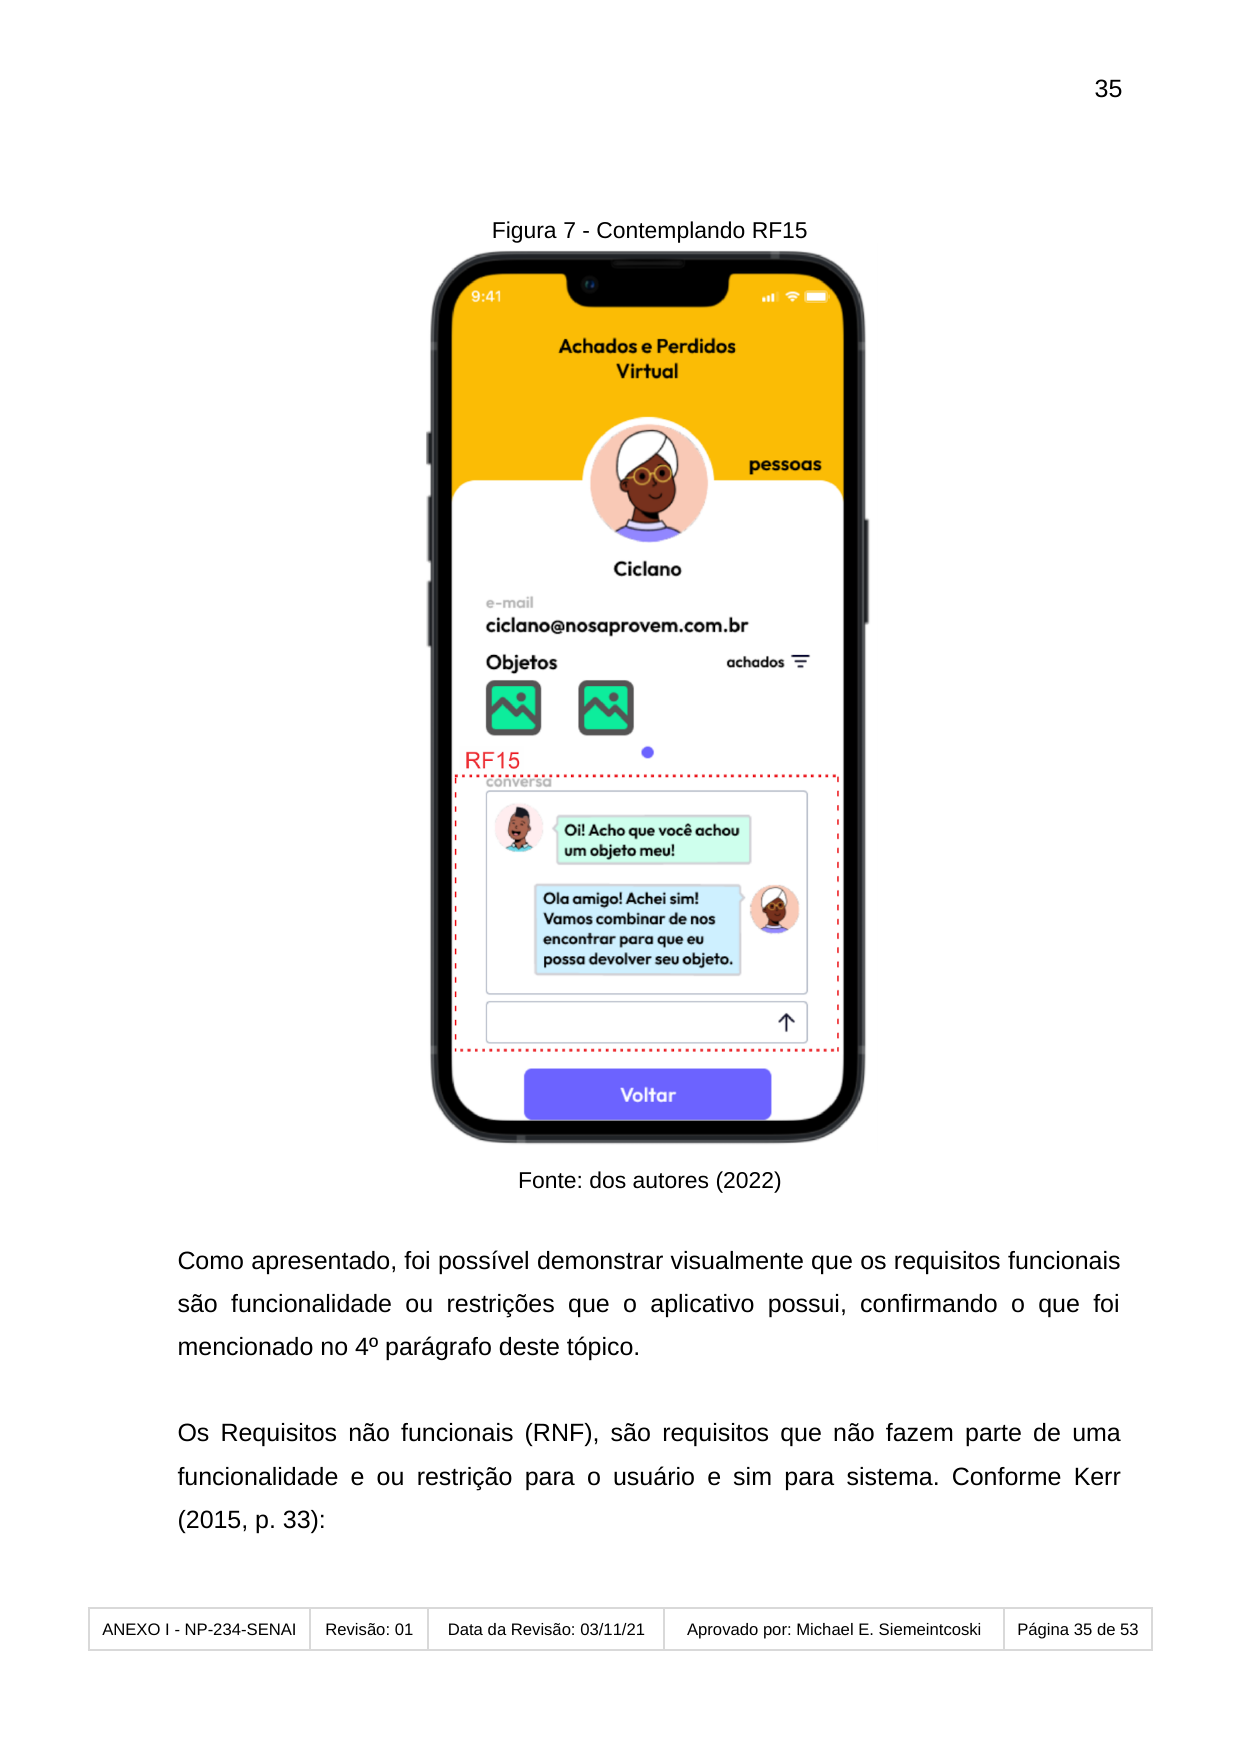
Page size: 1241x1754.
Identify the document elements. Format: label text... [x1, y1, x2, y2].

text Figura 7 - Contemplando RF15 [177, 217, 1122, 243]
text Os Requisitos não funcionais (RNF), são requisitos que não fazem parte de uma funcionalidade e ou restrição para o usuário e sim para sistema. Conforme Kerr (2015, p. 33): [177, 1418, 1122, 1533]
text Fonte: dos autores (2022) [177, 1167, 1122, 1193]
picture [413, 243, 886, 1153]
text Como apresentado, foi possível demonstrar visualmente que os requisitos funcionais são funcionalidade ou restrições que o aplicativo possui, confirmando o que foi mencionado no 4º parágrafo deste tópico. [177, 1246, 1122, 1361]
